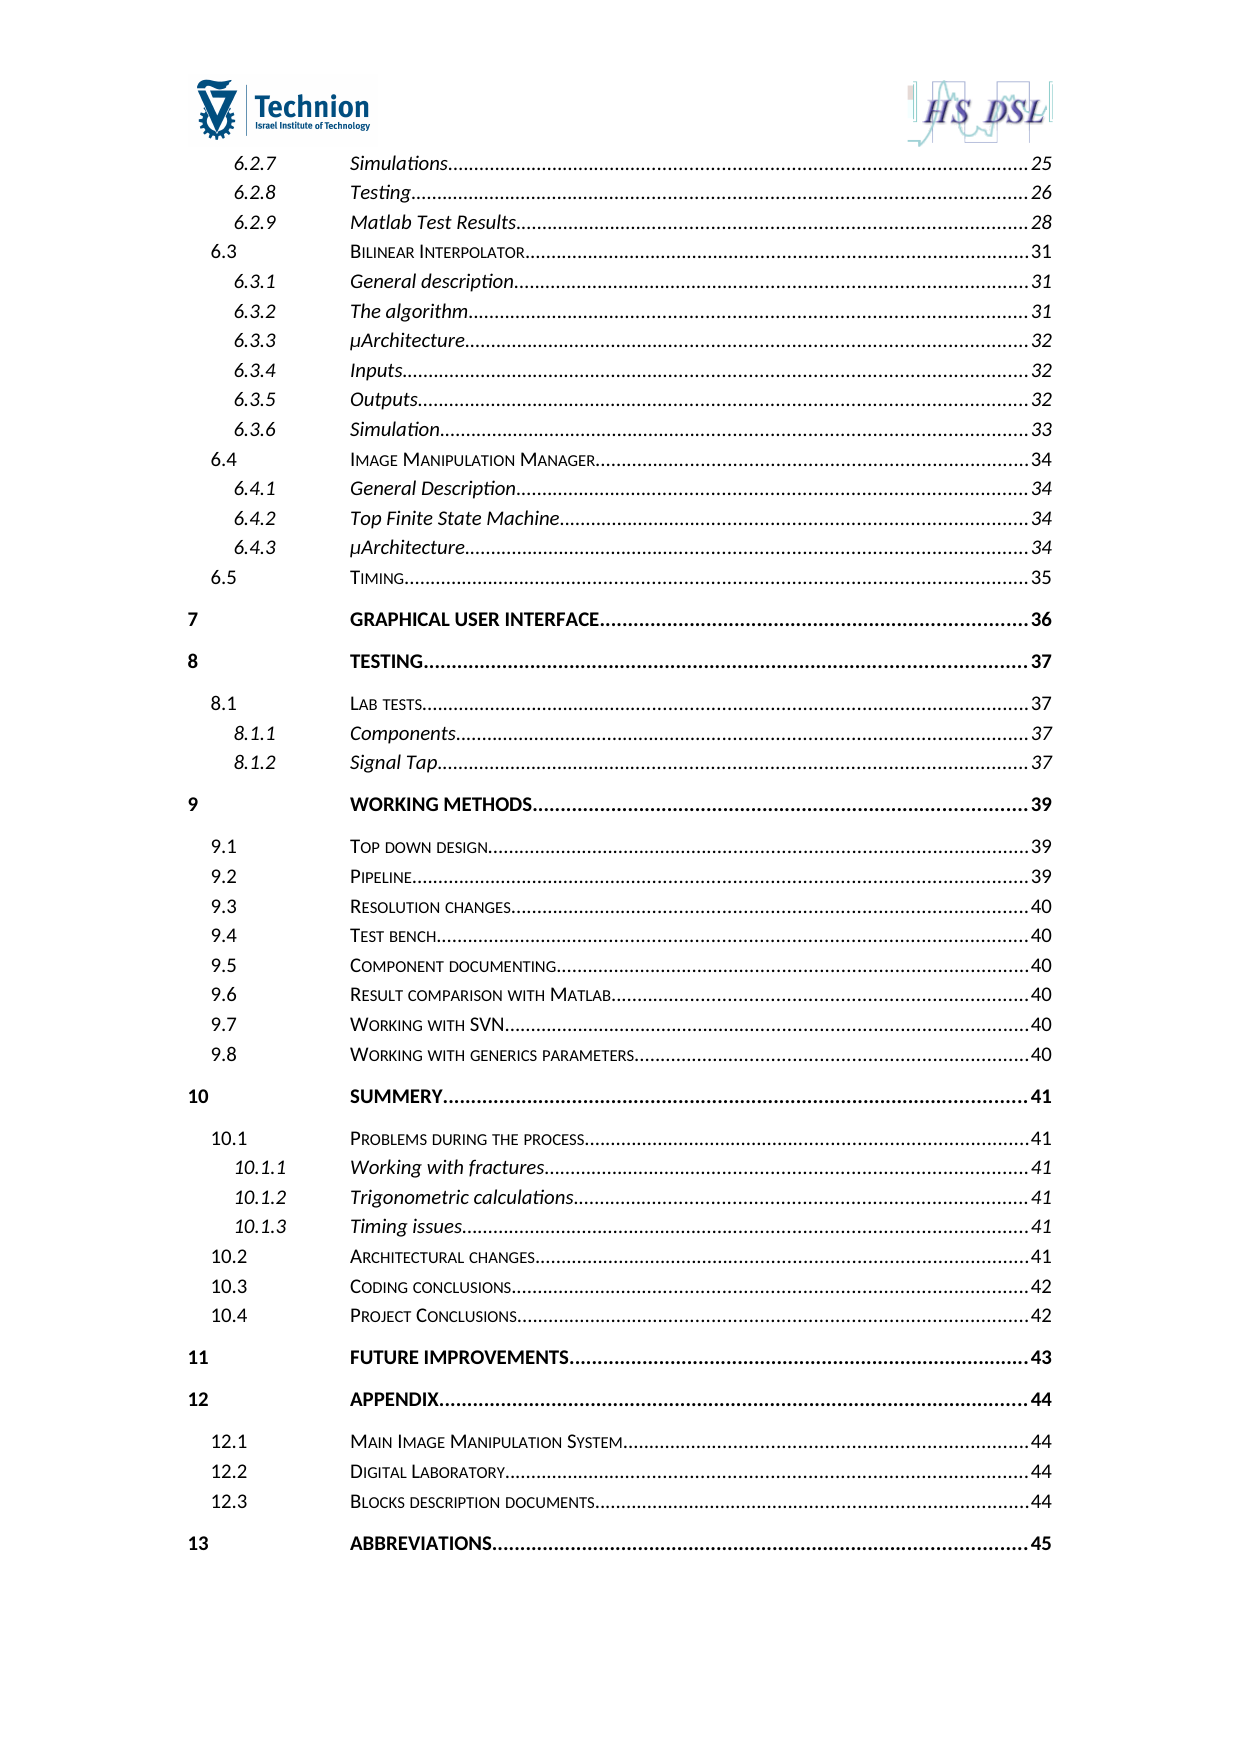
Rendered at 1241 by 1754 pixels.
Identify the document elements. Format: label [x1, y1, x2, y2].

picture [187, 74, 378, 147]
picture [907, 73, 1053, 147]
